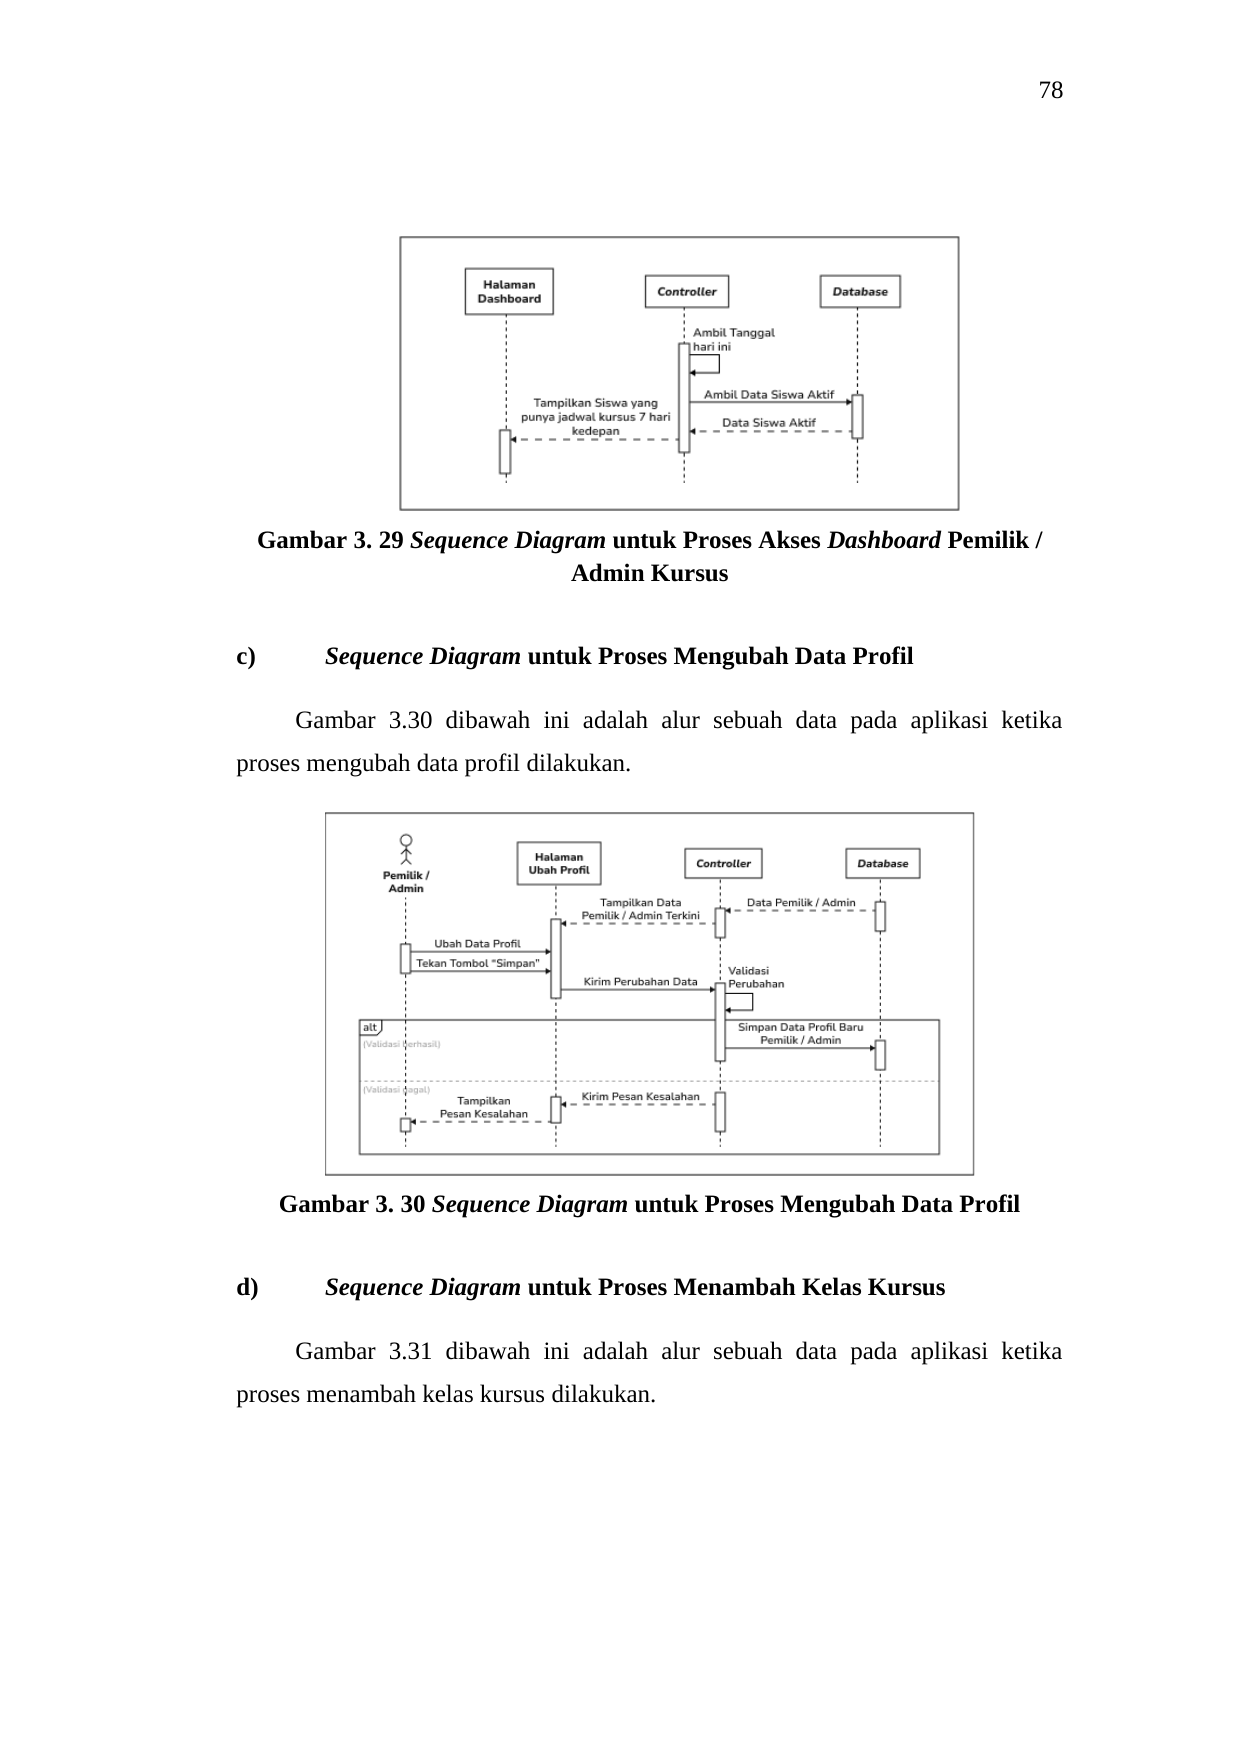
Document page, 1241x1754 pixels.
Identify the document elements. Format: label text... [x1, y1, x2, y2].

picture [325, 812, 975, 1176]
text Gambar 3. 30 Sequence Diagram untuk Proses Mengubah Data Profil [236, 1189, 1063, 1218]
text Gambar 3.31 dibawah ini adalah alur sebuah data pada aplikasi ketika proses menambah kelas kursus dilakukan. [236, 1336, 1063, 1408]
text Gambar 3. 29 Sequence Diagram untuk Proses Akses Dashboard Pemilik / Admin Kursus [236, 525, 1063, 587]
text Gambar 3.30 dibawah ini adalah alur sebuah data pada aplikasi ketika proses mengubah data profil dilakukan. [236, 705, 1063, 777]
subtitle Sequence Diagram untuk Proses Mengubah Data Profil [236, 641, 1063, 670]
picture [398, 236, 960, 511]
subtitle Sequence Diagram untuk Proses Menambah Kelas Kursus [236, 1272, 1063, 1301]
